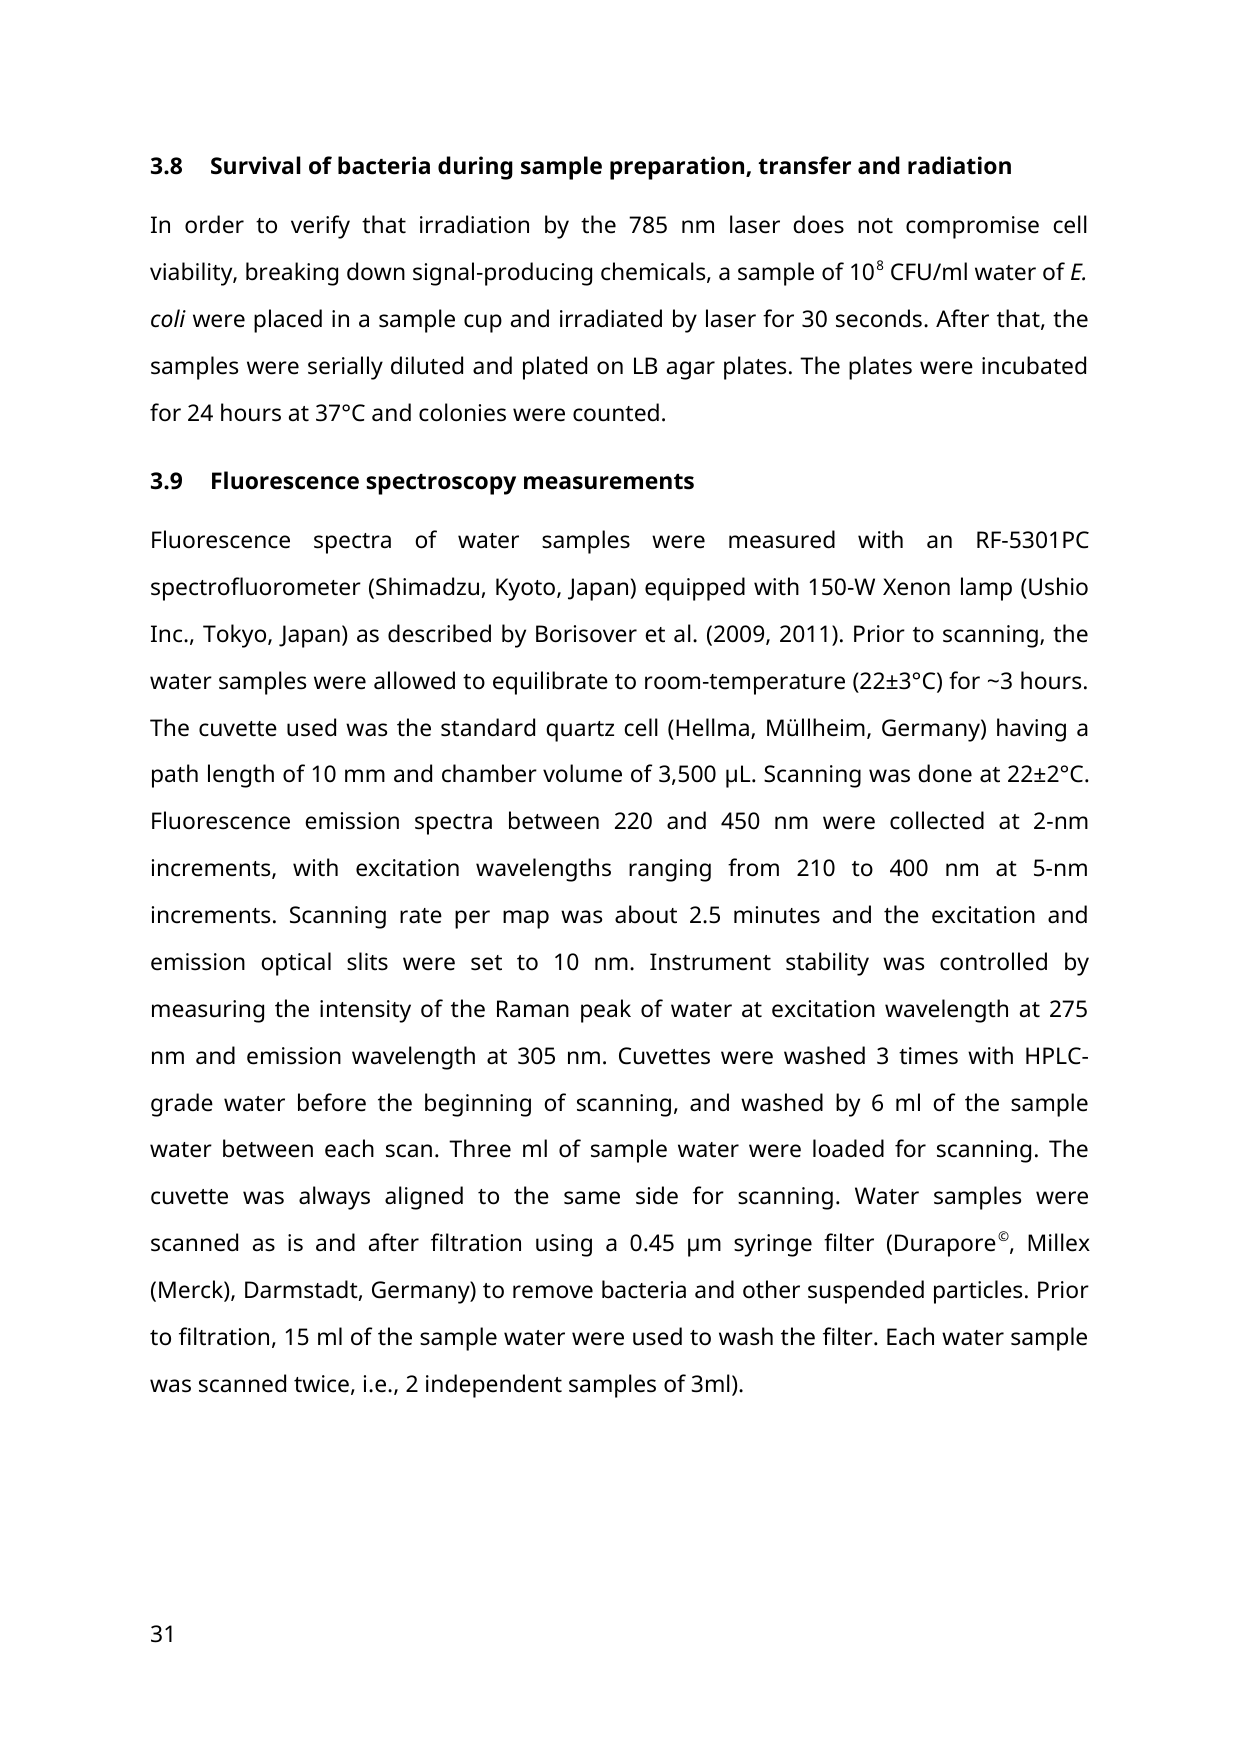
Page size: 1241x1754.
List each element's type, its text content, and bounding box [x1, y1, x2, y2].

subtitle Fluorescence spectroscopy measurements [150, 464, 1090, 496]
subtitle Survival of bacteria during sample preparation, transfer and radiation [150, 150, 1090, 181]
text Fluorescence spectra of water samples were measured with an RF-5301PC spectrofluorometer (Shimadzu, Kyoto, Japan) equipped with 150-W Xenon lamp (Ushio Inc., Tokyo, Japan) as described by Borisover et al. (2009, 2011). Prior to scanning, the water samples were allowed to equilibrate to room-temperature (22±3°C) for ~3 hours. The cuvette used was the standard quartz cell (Hellma, Müllheim, Germany) having a path length of 10 mm and chamber volume of 3,500 μL. Scanning was done at 22±2°C. Fluorescence emission spectra between 220 and 450 nm were collected at 2-nm increments, with excitation wavelengths ranging from 210 to 400 nm at 5-nm increments. Scanning rate per map was about 2.5 minutes and the excitation and emission optical slits were set to 10 nm. Instrument stability was controlled by measuring the intensity of the Raman peak of water at excitation wavelength at 275 nm and emission wavelength at 305 nm. Cuvettes were washed 3 times with HPLC-grade water before the beginning of scanning, and washed by 6 ml of the sample water between each scan. Three ml of sample water were loaded for scanning. The cuvette was always aligned to the same side for scanning. Water samples were scanned as is and after filtration using a 0.45 µm syringe filter (Durapore©, Millex (Merck), Darmstadt, Germany) to remove bacteria and other suspended particles. Prior to filtration, 15 ml of the sample water were used to wash the filter. Each water sample was scanned twice, i.e., 2 independent samples of 3ml). [150, 524, 1090, 1399]
text In order to verify that irradiation by the 785 nm laser does not compromise cell viability, breaking down signal-producing chemicals, a sample of 108 CFU/ml water of E. coli were placed in a sample cup and irradiated by laser for 30 seconds. After that, the samples were serially diluted and plated on LB agar plates. The plates were incubated for 24 hours at 37°C and colonies were counted. [150, 209, 1090, 428]
